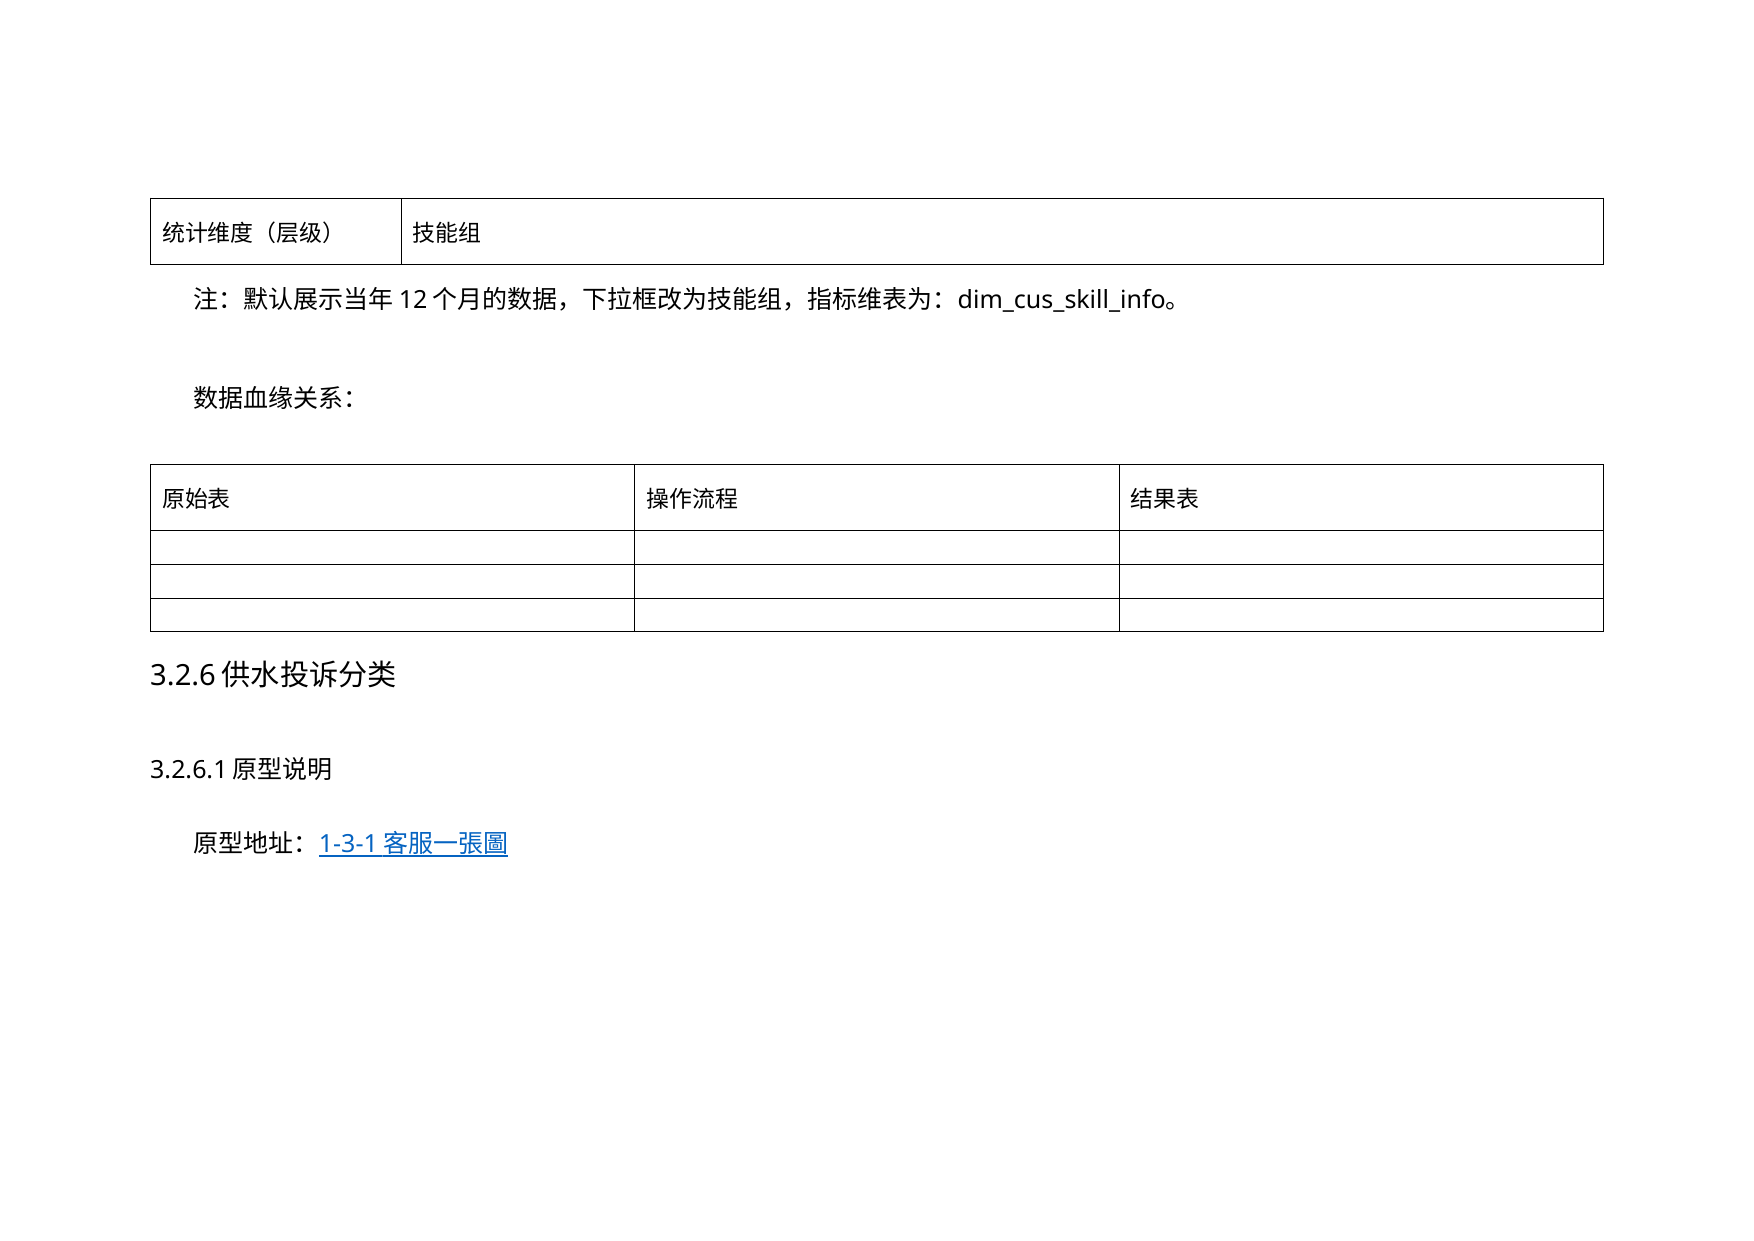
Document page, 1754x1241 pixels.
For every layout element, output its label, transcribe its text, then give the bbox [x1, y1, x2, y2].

table_cell [635, 531, 1119, 564]
table_cell [1120, 565, 1603, 597]
table_cell [151, 565, 634, 597]
text 原型地址：1-3-1客服一張圖 [150, 809, 1604, 874]
table_cell [635, 599, 1119, 631]
subtitle 3.2.6供水投诉分类 [150, 640, 1604, 705]
table_header 结果表 [1120, 465, 1603, 530]
table_header 原始表 [151, 465, 634, 530]
subtitle 3.2.6.1原型说明 [150, 735, 1604, 800]
table_cell [151, 599, 634, 631]
table_cell [1120, 531, 1603, 564]
table_cell 技能组 [402, 199, 1603, 264]
table_cell 统计维度（层级） [151, 199, 401, 264]
table_header 操作流程 [635, 465, 1119, 530]
text 注：默认展示当年12个月的数据，下拉框改为技能组，指标维表为：dim_cus_skill_info。 [150, 265, 1604, 330]
table_cell [1120, 599, 1603, 631]
table_cell [151, 531, 634, 564]
text 数据血缘关系： [150, 364, 1604, 429]
table_cell [635, 565, 1119, 597]
